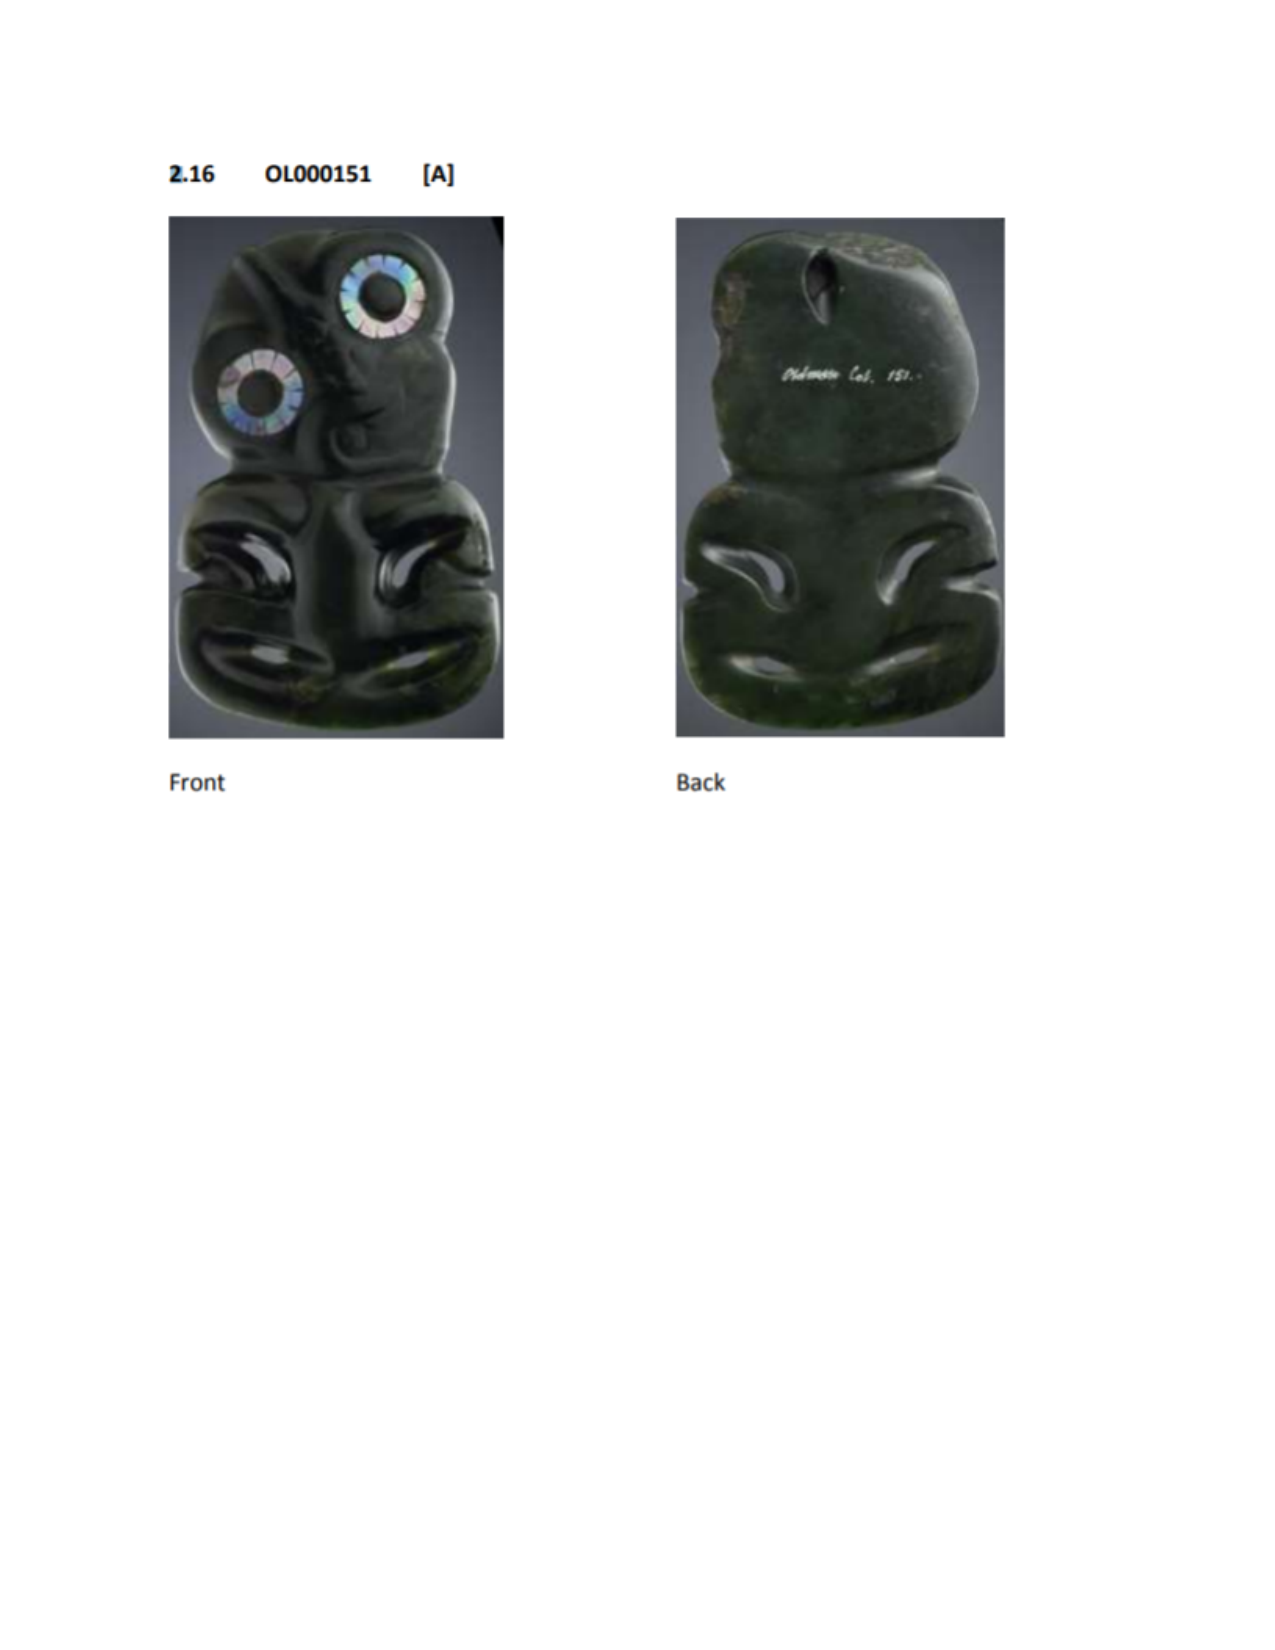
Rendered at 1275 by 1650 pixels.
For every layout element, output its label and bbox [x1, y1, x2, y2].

picture [150, 150, 1018, 804]
